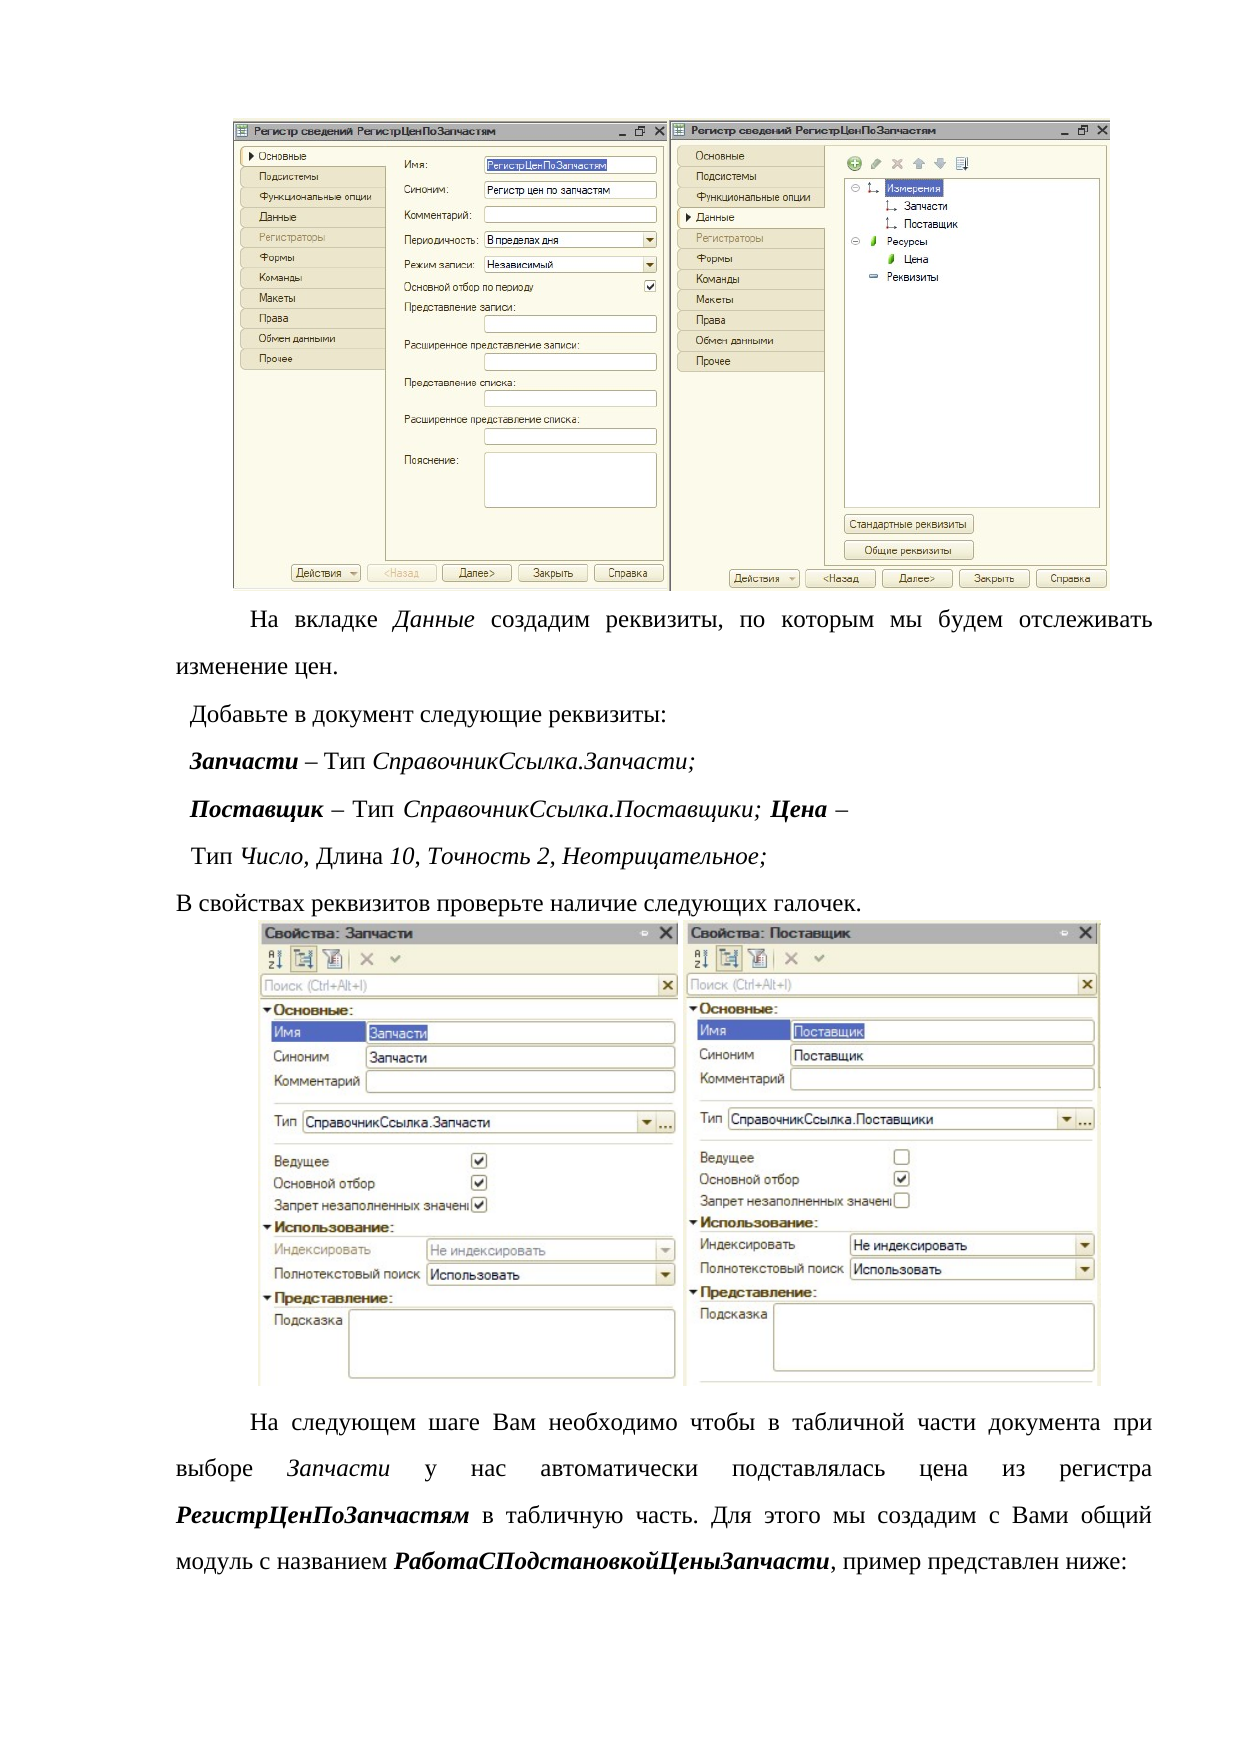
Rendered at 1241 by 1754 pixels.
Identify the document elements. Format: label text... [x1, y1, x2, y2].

text Добавьте в документ следующие реквизиты: [189, 699, 1153, 727]
text Поставщик – Тип СправочникСсылка.Поставщики; Цена – Тип Число, Длина 10, Точность 2, Неотрицательное; [189, 794, 848, 869]
picture [258, 920, 678, 1386]
text Запчасти – Тип СправочникСсылка.Запчасти; [189, 746, 1154, 775]
text На вкладке Данные создадим реквизиты, по которым мы будем отслеживать изменение цен. [176, 604, 1153, 680]
text В свойствах реквизитов проверьте наличие следующих галочек. [176, 888, 1153, 917]
text На следующем шаге Вам необходимо чтобы в табличной части документа при выборе Запчасти у нас автоматически подставлялась цена из регистра РегистрЦенПоЗапчастям в табличную часть. Для этого мы создадим с Вами общий модуль с названием РаботаСПодстановкойЦеныЗапчасти, пример представлен ниже: [176, 1407, 1153, 1575]
picture [233, 118, 1110, 591]
picture [683, 920, 1101, 1386]
